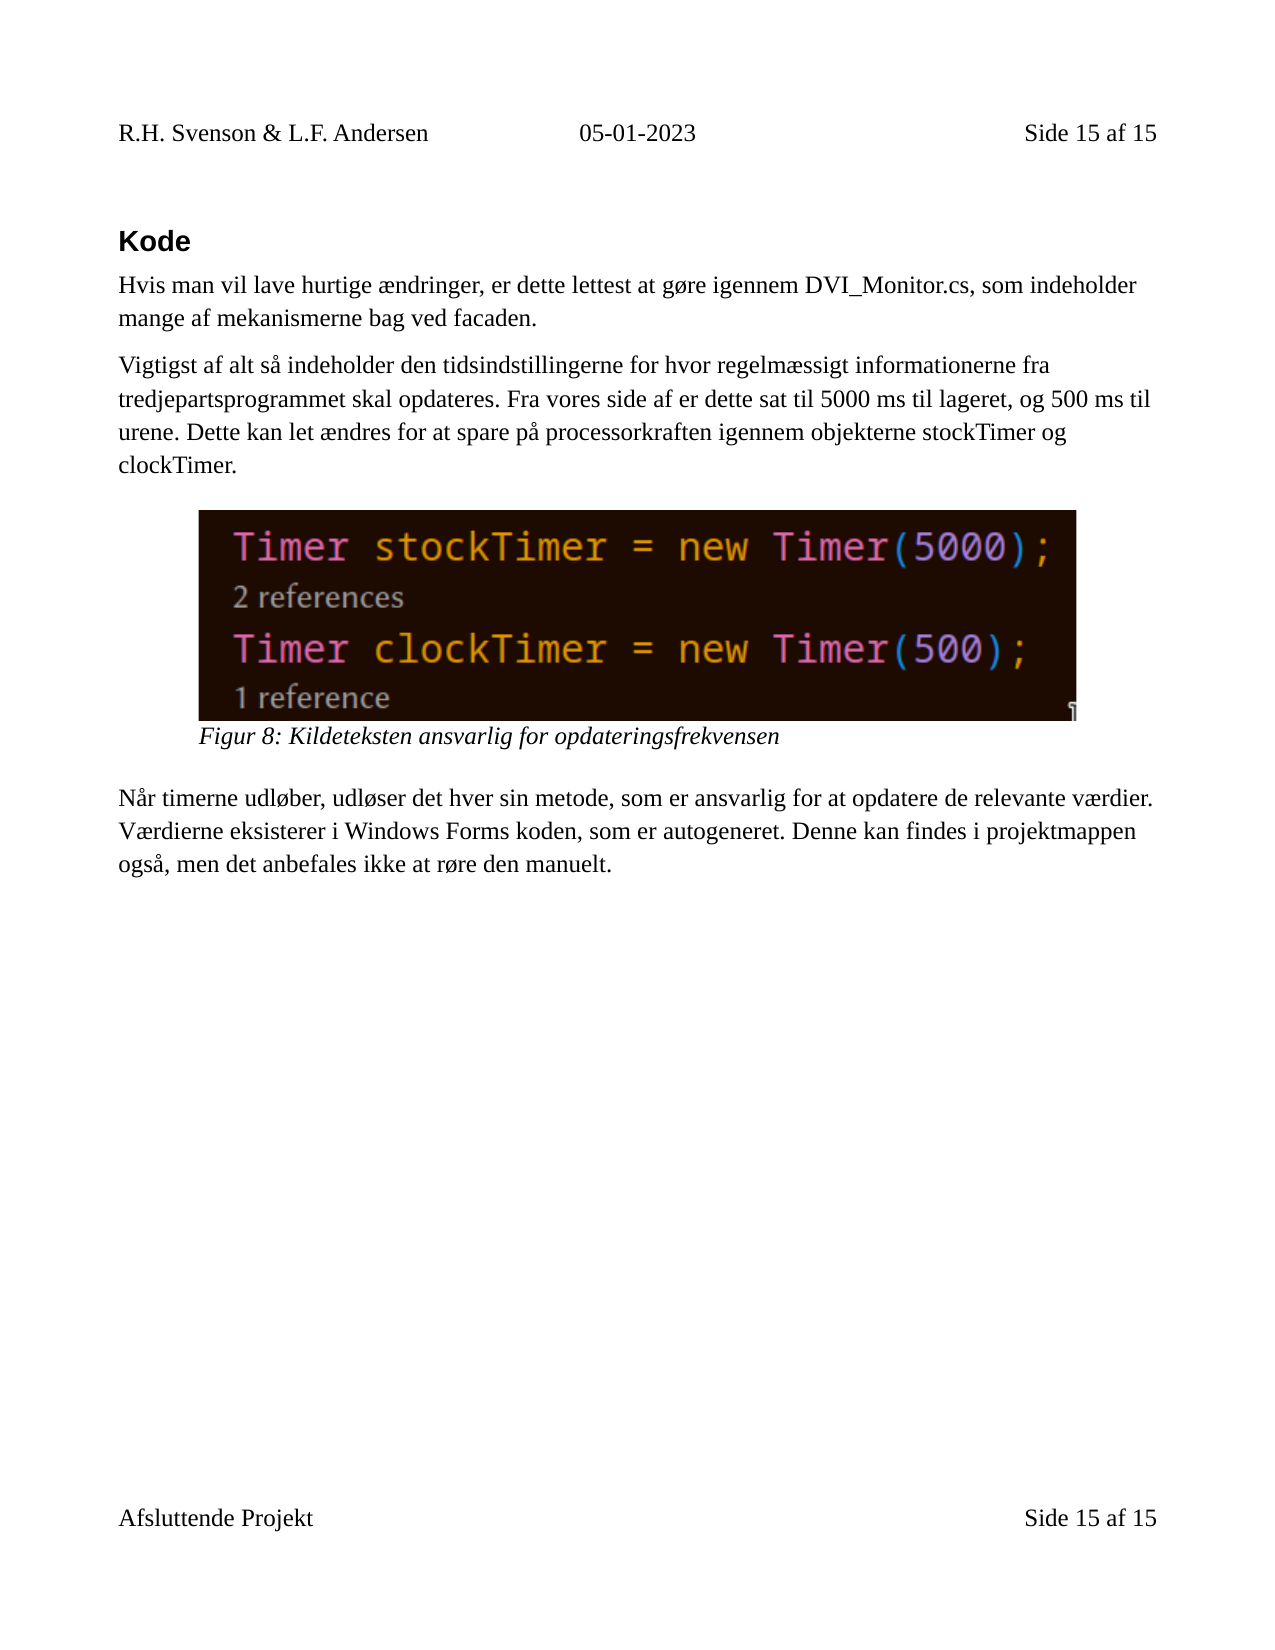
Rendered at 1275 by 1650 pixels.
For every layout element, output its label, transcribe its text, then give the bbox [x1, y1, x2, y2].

picture [198, 510, 1077, 721]
subtitle Kode [118, 224, 1157, 257]
text Vigtigst af alt så indeholder den tidsindstillingerne for hvor regelmæssigt informationerne fra tredjepartsprogrammet skal opdateres. Fra vores side af er dette sat til 5000 ms til lageret, og 500 ms til urene. Dette kan let ændres for at spare på processorkraften igennem objekterne stockTimer og clockTimer. [118, 351, 1157, 478]
text Når timerne udløber, udløser det hver sin metode, som er ansvarlig for at opdatere de relevante værdier. Værdierne eksisterer i Windows Forms koden, som er autogeneret. Denne kan findes i projektmappen også, men det anbefales ikke at røre den manuelt. [118, 783, 1157, 878]
text Hvis man vil lave hurtige ændringer, er dette lettest at gøre igennem DVI_Monitor.cs, som indeholder mange af mekanismerne bag ved facaden. [118, 270, 1157, 332]
